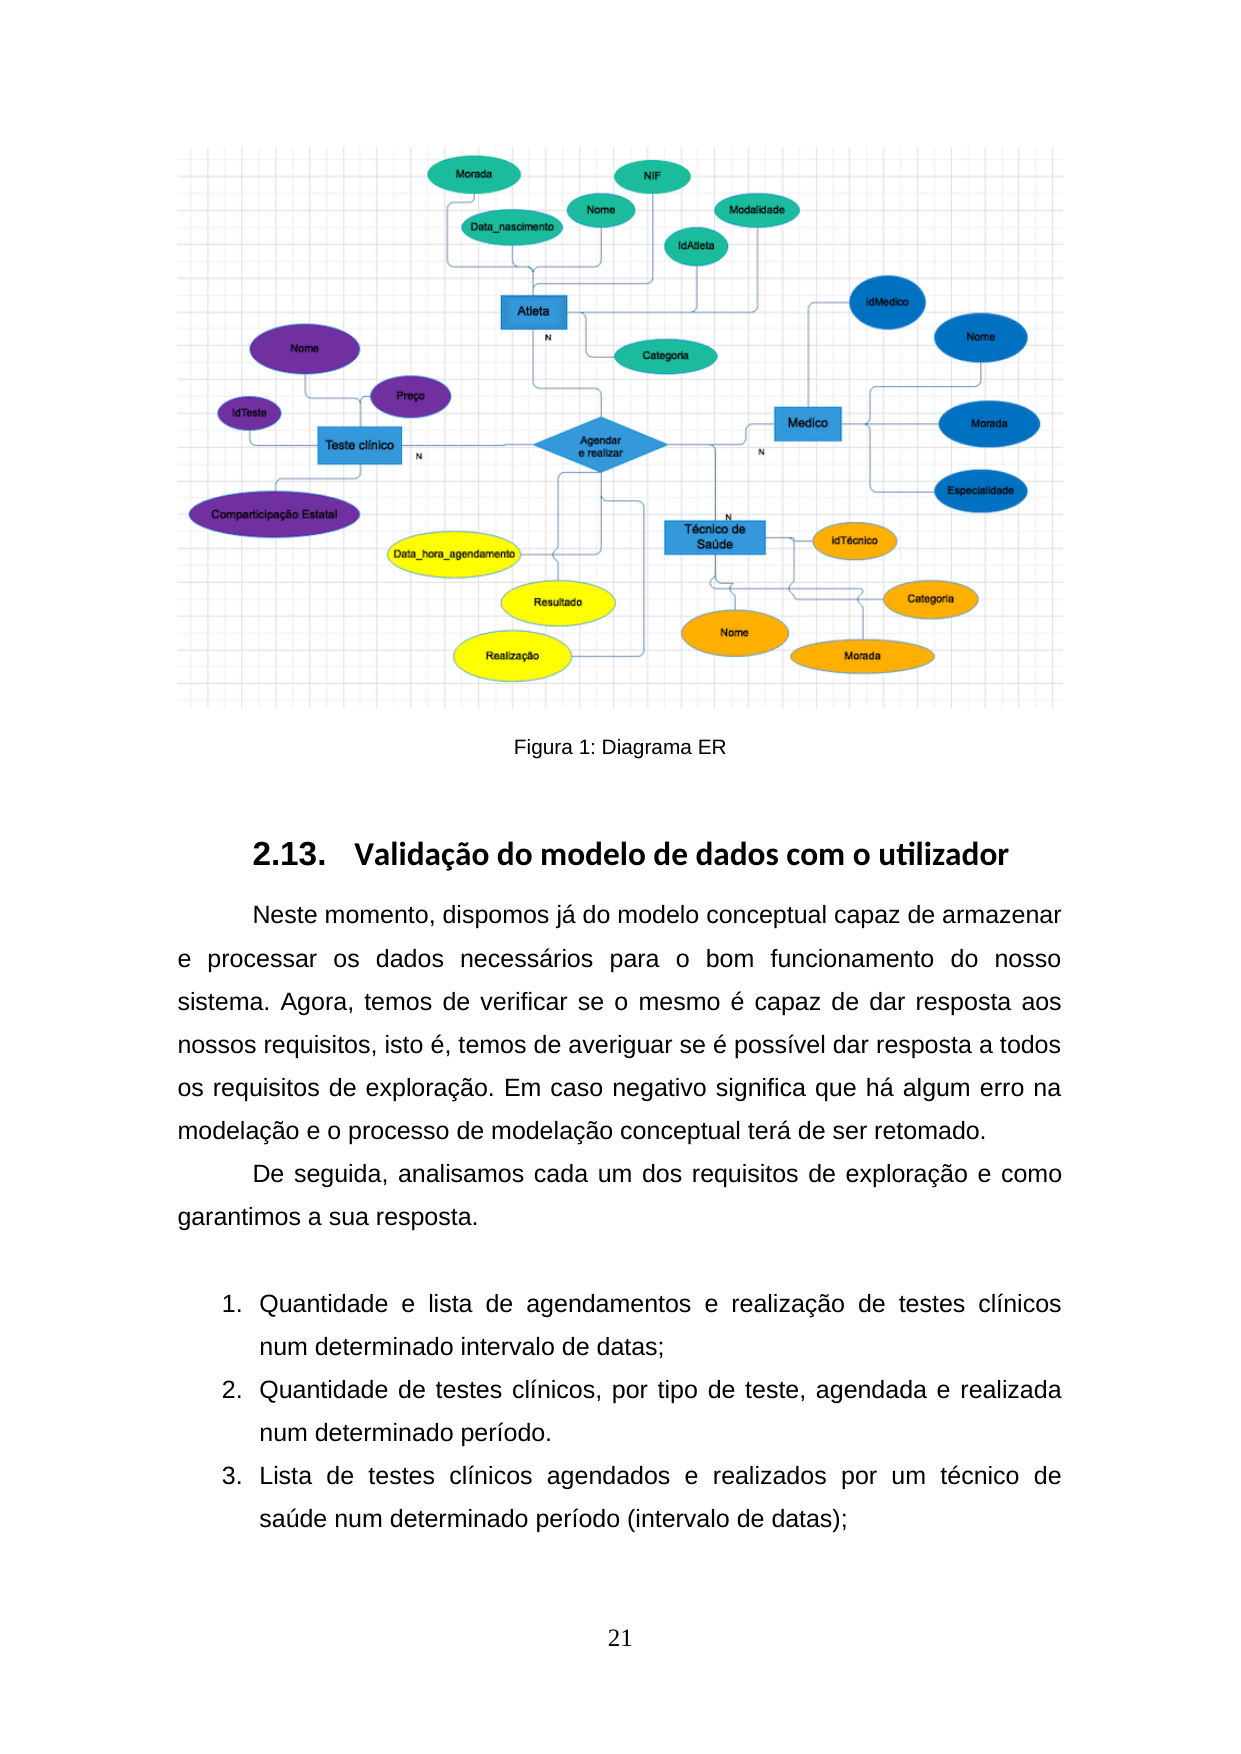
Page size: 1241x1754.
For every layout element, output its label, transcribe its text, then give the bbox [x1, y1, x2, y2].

list Quantidade de testes clínicos, por tipo de teste, agendada e realizada num determinado período. [222, 1375, 1063, 1447]
text Figura 1: Diagrama ER [177, 735, 1063, 759]
text Neste momento, dispomos já do modelo conceptual capaz de armazenar e processar os dados necessários para o bom funcionamento do nosso sistema. Agora, temos de verificar se o mesmo é capaz de dar resposta aos nossos requisitos, isto é, temos de averiguar se é possível dar resposta a todos os requisitos de exploração. Em caso negativo significa que há algum erro na modelação e o processo de modelação conceptual terá de ser retomado. [177, 900, 1063, 1145]
picture [177, 147, 1063, 708]
text De seguida, analisamos cada um dos requisitos de exploração e como garantimos a sua resposta. [177, 1159, 1063, 1231]
list Lista de testes clínicos agendados e realizados por um técnico de saúde num determinado período (intervalo de datas); [222, 1461, 1063, 1533]
text Validação do modelo de dados com o utilizador [252, 833, 1063, 874]
list Quantidade e lista de agendamentos e realização de testes clínicos num determinado intervalo de datas; [222, 1288, 1063, 1360]
